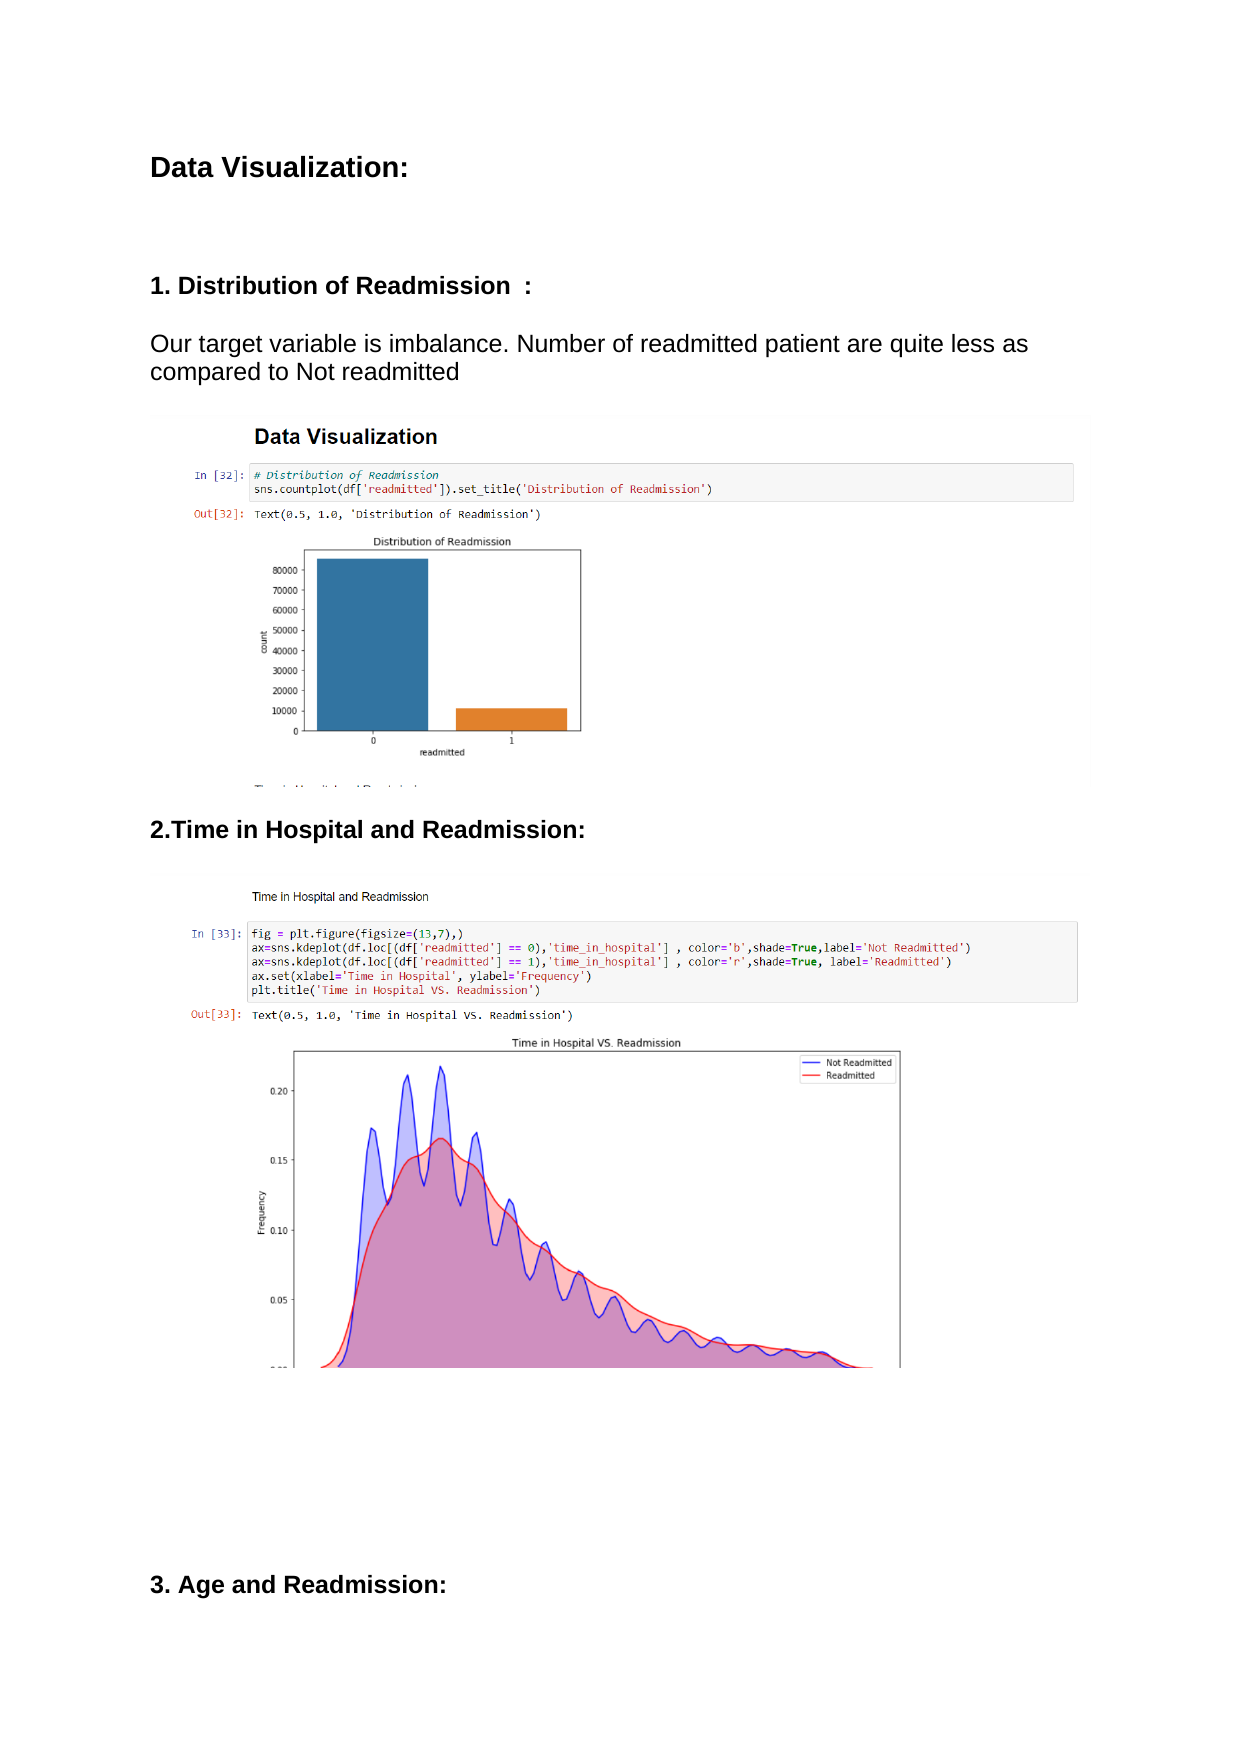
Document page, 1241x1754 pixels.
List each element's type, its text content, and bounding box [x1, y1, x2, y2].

picture [150, 873, 1091, 1368]
picture [150, 415, 1091, 787]
text Our target variable is imbalance. Number of readmitted patient are quite less as compared to Not readmitted [150, 329, 1090, 386]
text Data Visualization: [150, 150, 1090, 183]
text 1. Distribution of Readmission : [150, 271, 1090, 299]
text 2.Time in Hospital and Readmission: [150, 815, 1090, 844]
text 3. Age and Readmission: [150, 1570, 1090, 1599]
